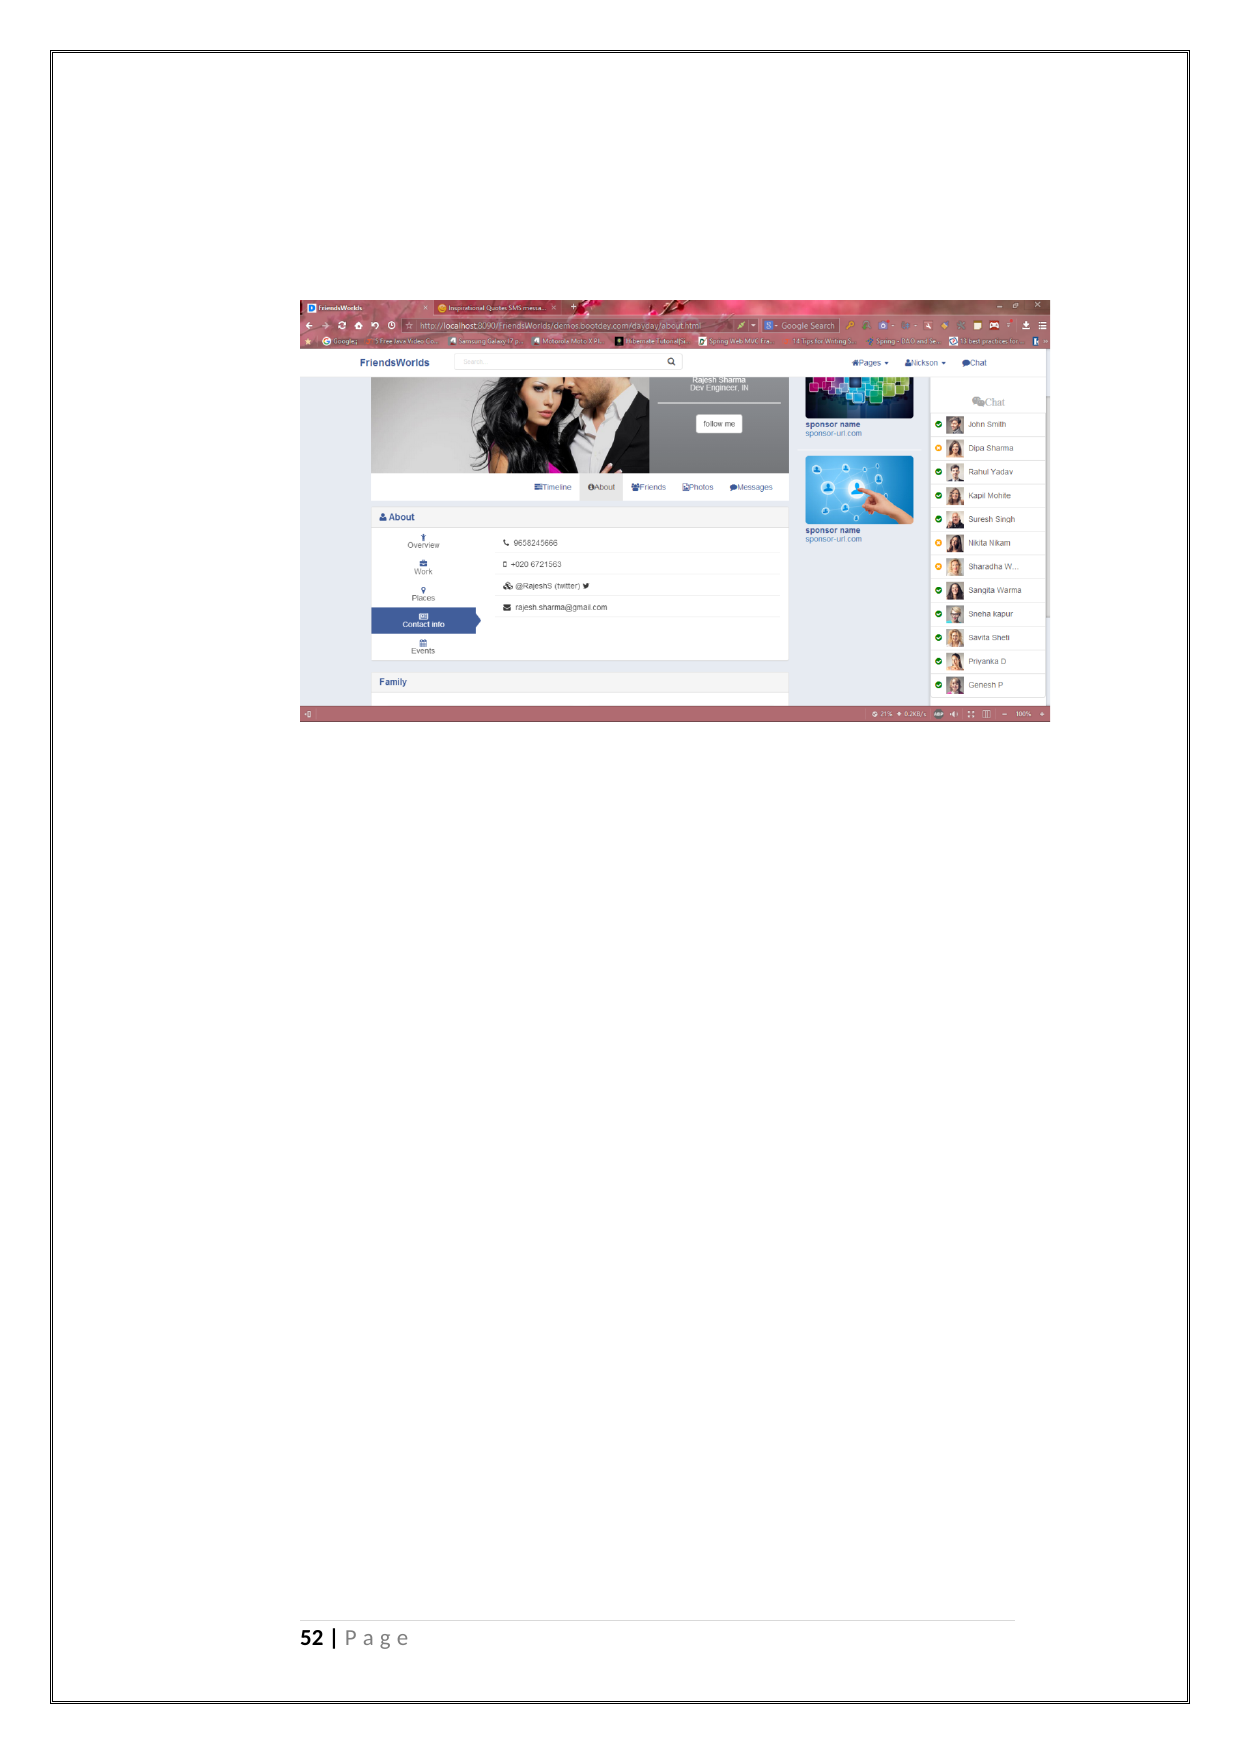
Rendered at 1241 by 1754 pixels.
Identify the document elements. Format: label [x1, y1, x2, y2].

picture [300, 300, 1050, 722]
